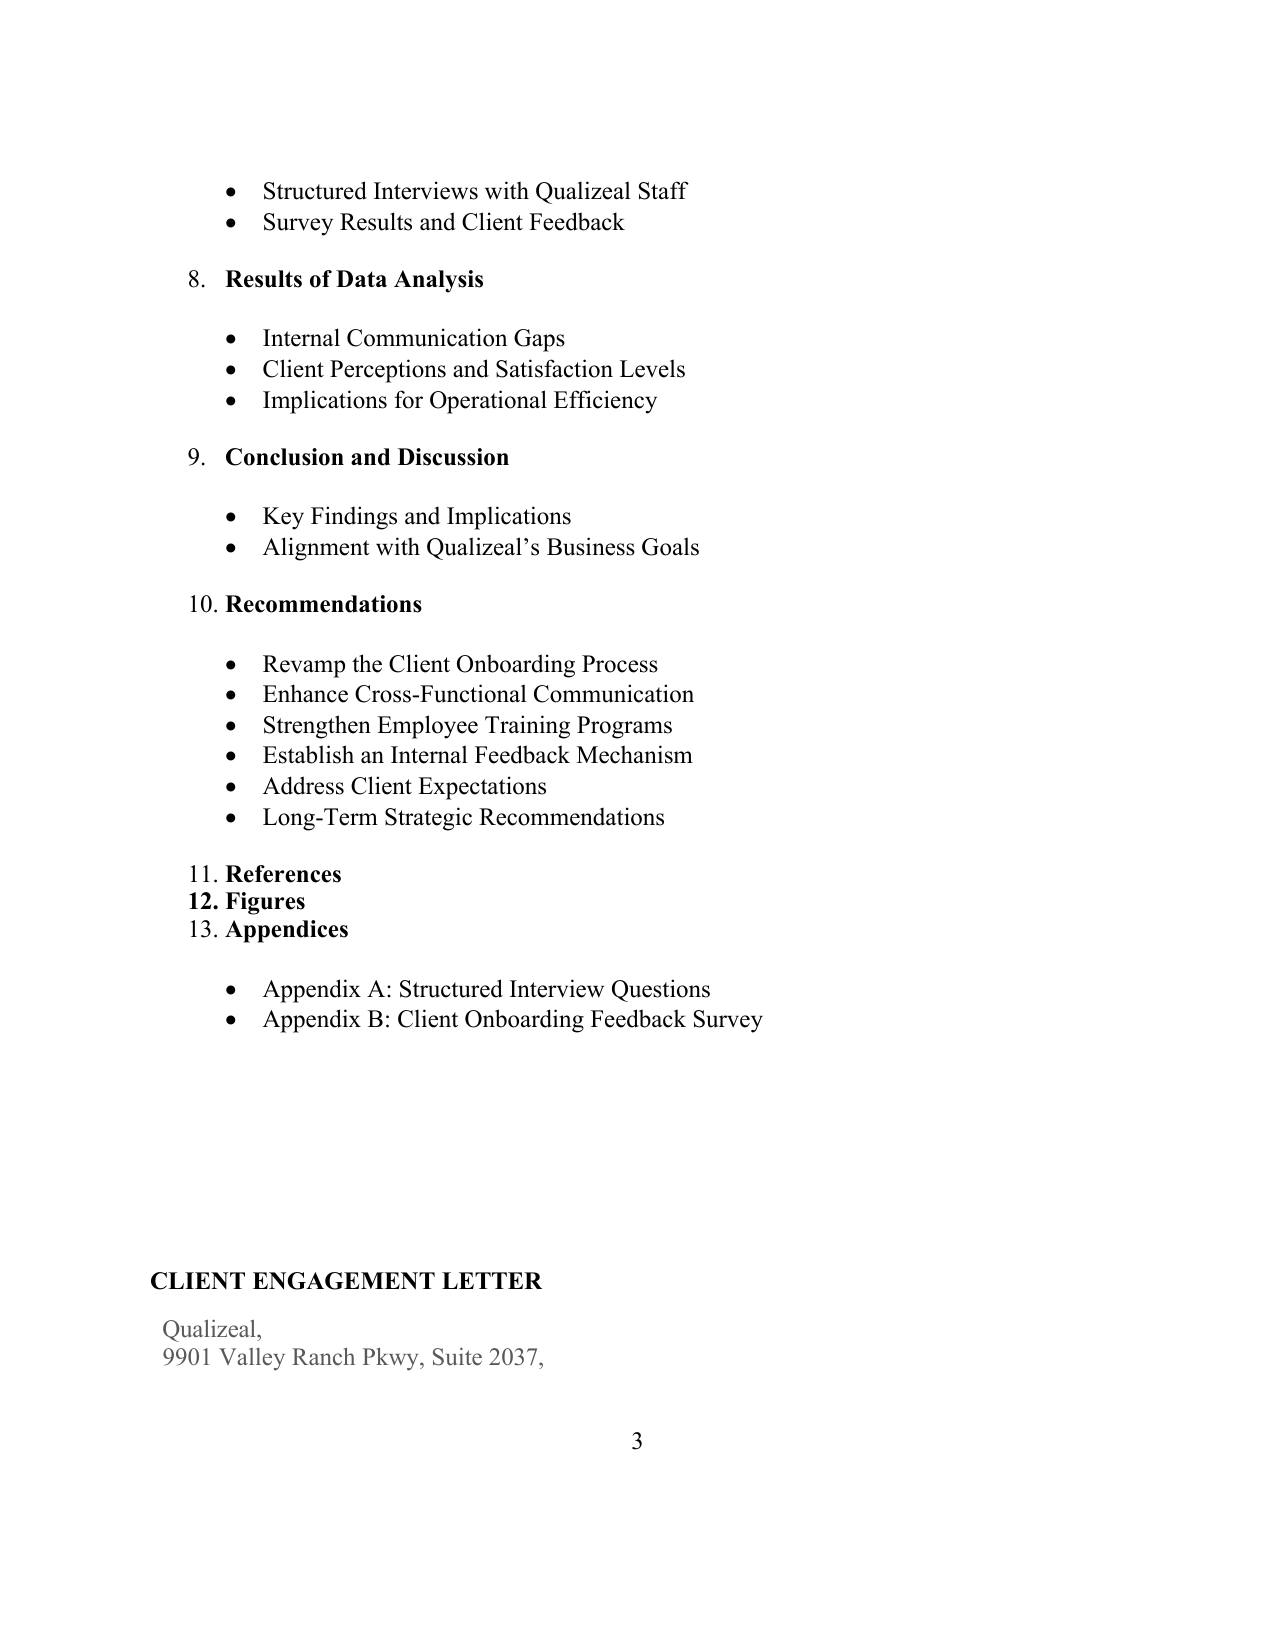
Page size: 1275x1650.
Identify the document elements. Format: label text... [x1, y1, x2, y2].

list Revamp the Client Onboarding Process [225, 647, 1125, 677]
list Long-Term Strategic Recommendations [225, 800, 1125, 831]
list References [187, 860, 1125, 887]
list Structured Interviews with Qualizeal Staff [225, 174, 1125, 205]
list Appendix B: Client Onboarding Feedback Survey [225, 1003, 1125, 1033]
list Survey Results and Client Feedback [225, 205, 1125, 236]
list Conclusion and Discussion [187, 443, 1125, 470]
list Client Perceptions and Satisfaction Levels [225, 352, 1125, 383]
list Appendix A: Structured Interview Questions [225, 972, 1125, 1003]
list Results of Data Analysis [187, 265, 1125, 292]
list Key Findings and Implications [225, 499, 1125, 530]
list Establish an Internal Feedback Mechanism [225, 739, 1125, 769]
list Alignment with Qualizeal’s Business Goals [225, 530, 1125, 561]
list Implications for Operational Efficiency [225, 383, 1125, 413]
text 9901 Valley Ranch Pkwy, Suite 2037, [162, 1343, 1125, 1371]
list Recommendations [187, 590, 1125, 618]
list Internal Communication Gaps [225, 322, 1125, 352]
list Address Client Expectations [225, 769, 1125, 800]
list Strengthen Employee Training Programs [225, 708, 1125, 739]
list Enhance Cross-Functional Communication [225, 677, 1125, 708]
subtitle CLIENT ENGAGEMENT LETTER [150, 1267, 1125, 1295]
list Appendices [187, 915, 1125, 943]
list Figures [187, 887, 1125, 915]
text Qualizeal, [150, 1316, 1125, 1343]
